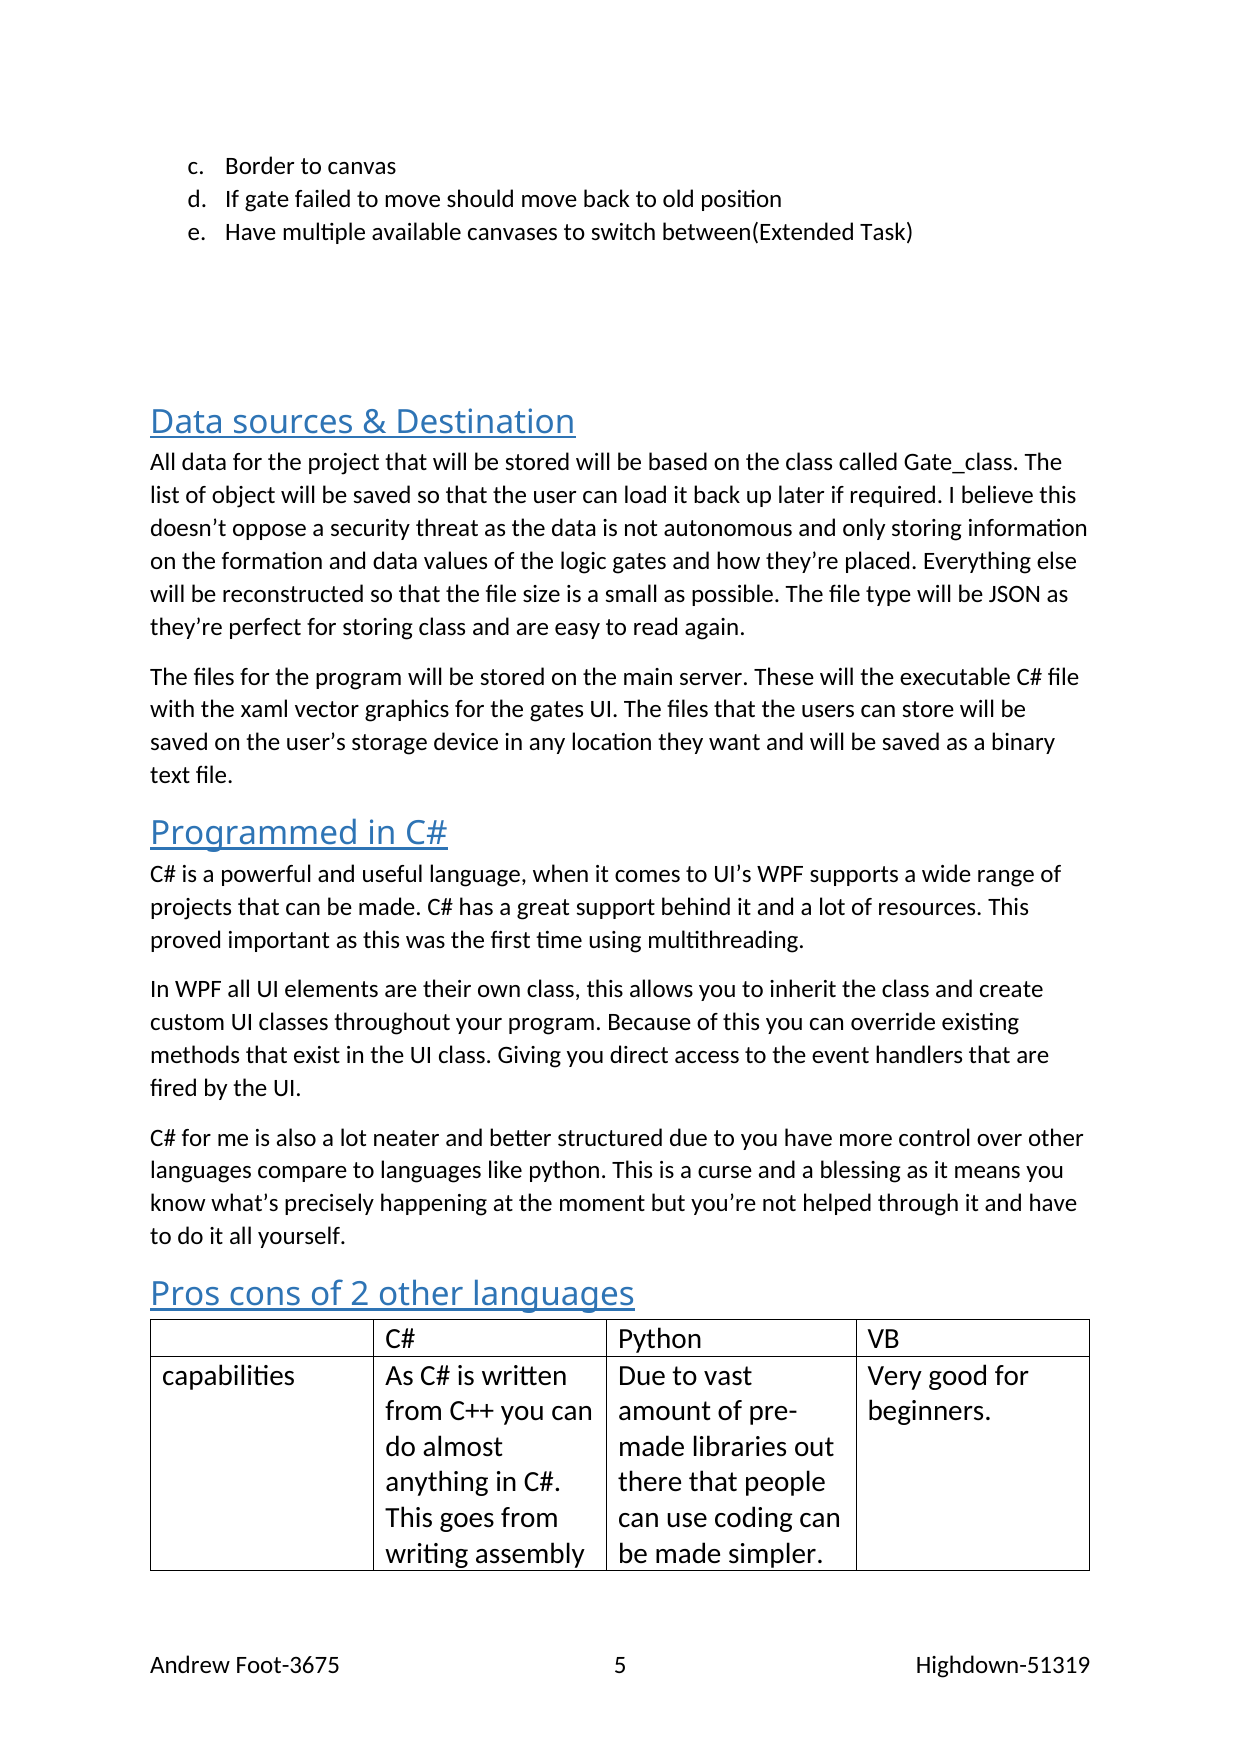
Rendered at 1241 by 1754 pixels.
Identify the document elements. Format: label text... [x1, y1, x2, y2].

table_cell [607, 1357, 856, 1570]
subtitle Pros cons of 2 other languages [150, 1270, 1090, 1315]
subtitle Data sources & Destination [150, 397, 1090, 443]
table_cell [374, 1357, 606, 1570]
text C# for me is also a lot neater and better structured due to you have more control over other languages compare to languages like python. This is a curse and a blessing as it means you know what’s precisely happening at the moment but you’re not helped through it and have to do it all yourself. [150, 1122, 1090, 1251]
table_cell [857, 1357, 1089, 1570]
text C# is a powerful and useful language, when it comes to UI’s WPF supports a wide range of projects that can be made. C# has a great support behind it and a lot of resources. This proved important as this was the first time using multithreading. [150, 858, 1090, 954]
table_cell capabilities [151, 1357, 373, 1570]
list Border to canvas [187, 150, 1090, 181]
table_header Python [607, 1320, 856, 1356]
table_header VB [857, 1320, 1089, 1356]
table_header [151, 1320, 373, 1356]
text In WPF all UI elements are their own class, this allows you to inherit the class and create custom UI classes throughout your program. Because of this you can override existing methods that exist in the UI class. Giving you direct access to the event handlers that are fired by the UI. [150, 973, 1090, 1103]
subtitle Programmed in C# [150, 809, 1090, 854]
table_header C# [374, 1320, 606, 1356]
text The files for the program will be stored on the main server. These will the executable C# file with the xaml vector graphics for the gates UI. The files that the users can store will be saved on the user’s storage device in any location they want and will be saved as a binary text file. [150, 661, 1090, 790]
list Have multiple available canvases to switch between(Extended Task) [187, 216, 1090, 246]
list If gate failed to move should move back to old position [187, 183, 1090, 213]
text All data for the project that will be stored will be based on the class called Gate_class. The list of object will be saved so that the user can load it back up later if required. I believe this doesn’t oppose a security threat as the data is not autonomous and only storing information on the formation and data values of the logic gates and how they’re placed. Everything else will be reconstructed so that the file size is a small as possible. The file type will be JSON as they’re perfect for storing class and are easy to read again. [150, 446, 1090, 642]
